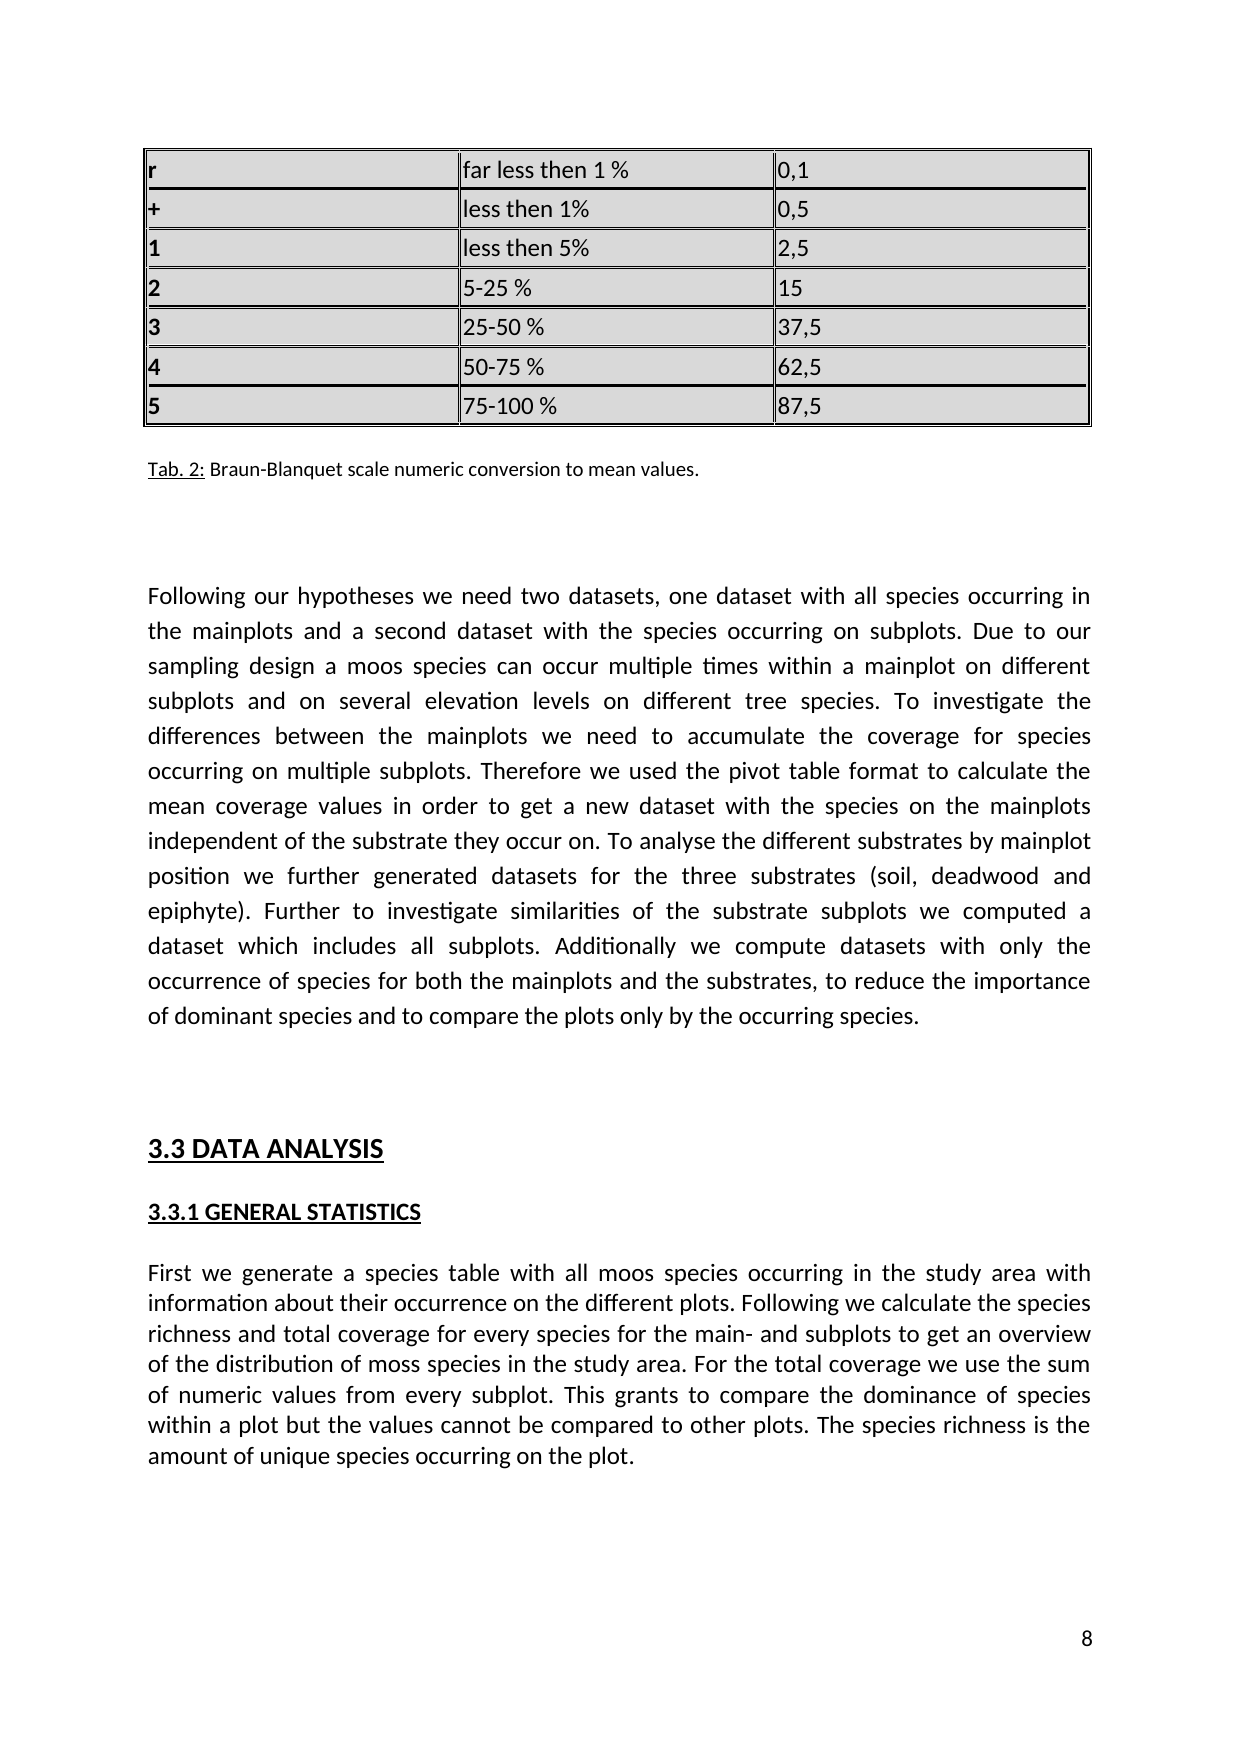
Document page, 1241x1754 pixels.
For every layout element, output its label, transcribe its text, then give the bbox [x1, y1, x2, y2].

table_cell 5-25 % [461, 269, 773, 305]
text Following our hypotheses we need two datasets, one dataset with all species occurring in the mainplots and a second dataset with the species occurring on subplots. Due to our sampling design a moos species can occur multiple times within a mainplot on different subplots and on several elevation levels on different tree species. To investigate the differences between the mainplots we need to accumulate the coverage for species occurring on multiple subplots. Therefore we used the pivot table format to calculate the mean coverage values in order to get a new dataset with the species on the mainplots independent of the substrate they occur on. To analyse the different substrates by mainplot position we further generated datasets for the three substrates (soil, deadwood and epiphyte). Further to investigate similarities of the substrate subplots we computed a dataset which includes all subplots. Additionally we compute datasets with only the occurrence of species for both the mainplots and the substrates, to reduce the importance of dominant species and to compare the plots only by the occurring species. [148, 580, 1092, 1030]
table_cell less then 1% [461, 190, 773, 226]
table_cell 62,5 [776, 345, 1089, 384]
table_cell 1 [147, 226, 458, 266]
table_cell + [147, 187, 458, 226]
table_cell 15 [775, 266, 1090, 305]
table_cell 87,5 [775, 384, 1088, 423]
table_cell 0,5 [776, 187, 1088, 226]
text Tab. 2: Braun-Blanquet scale numeric conversion to mean values. [148, 456, 1092, 481]
text 3.3 Data analysis [148, 1131, 1092, 1166]
table_cell far less then 1 % [460, 151, 775, 187]
table_cell 5 [147, 384, 460, 423]
table_cell 25-50 % [461, 309, 773, 344]
table_cell 2 [145, 266, 460, 305]
table_cell 75-100 % [460, 387, 775, 423]
table_cell r [147, 151, 460, 187]
table_cell 0,1 [775, 151, 1088, 187]
text 3.3.1 General statistics [148, 1196, 1092, 1227]
table_cell 4 [147, 345, 458, 384]
table_cell less then 5% [461, 230, 773, 266]
table_cell 3 [147, 305, 458, 344]
text First we generate a species table with all moos species occurring in the study area with information about their occurrence on the different plots. Following we calculate the species richness and total coverage for every species for the main- and subplots to get an overview of the distribution of moss species in the study area. For the total coverage we use the sum of numeric values from every subplot. This grants to compare the dominance of species within a plot but the values cannot be compared to other plots. The species richness is the amount of unique species occurring on the plot. [148, 1257, 1092, 1470]
table_cell 2,5 [776, 226, 1089, 266]
table_cell 37,5 [776, 305, 1089, 344]
table_cell 50-75 % [461, 348, 773, 384]
